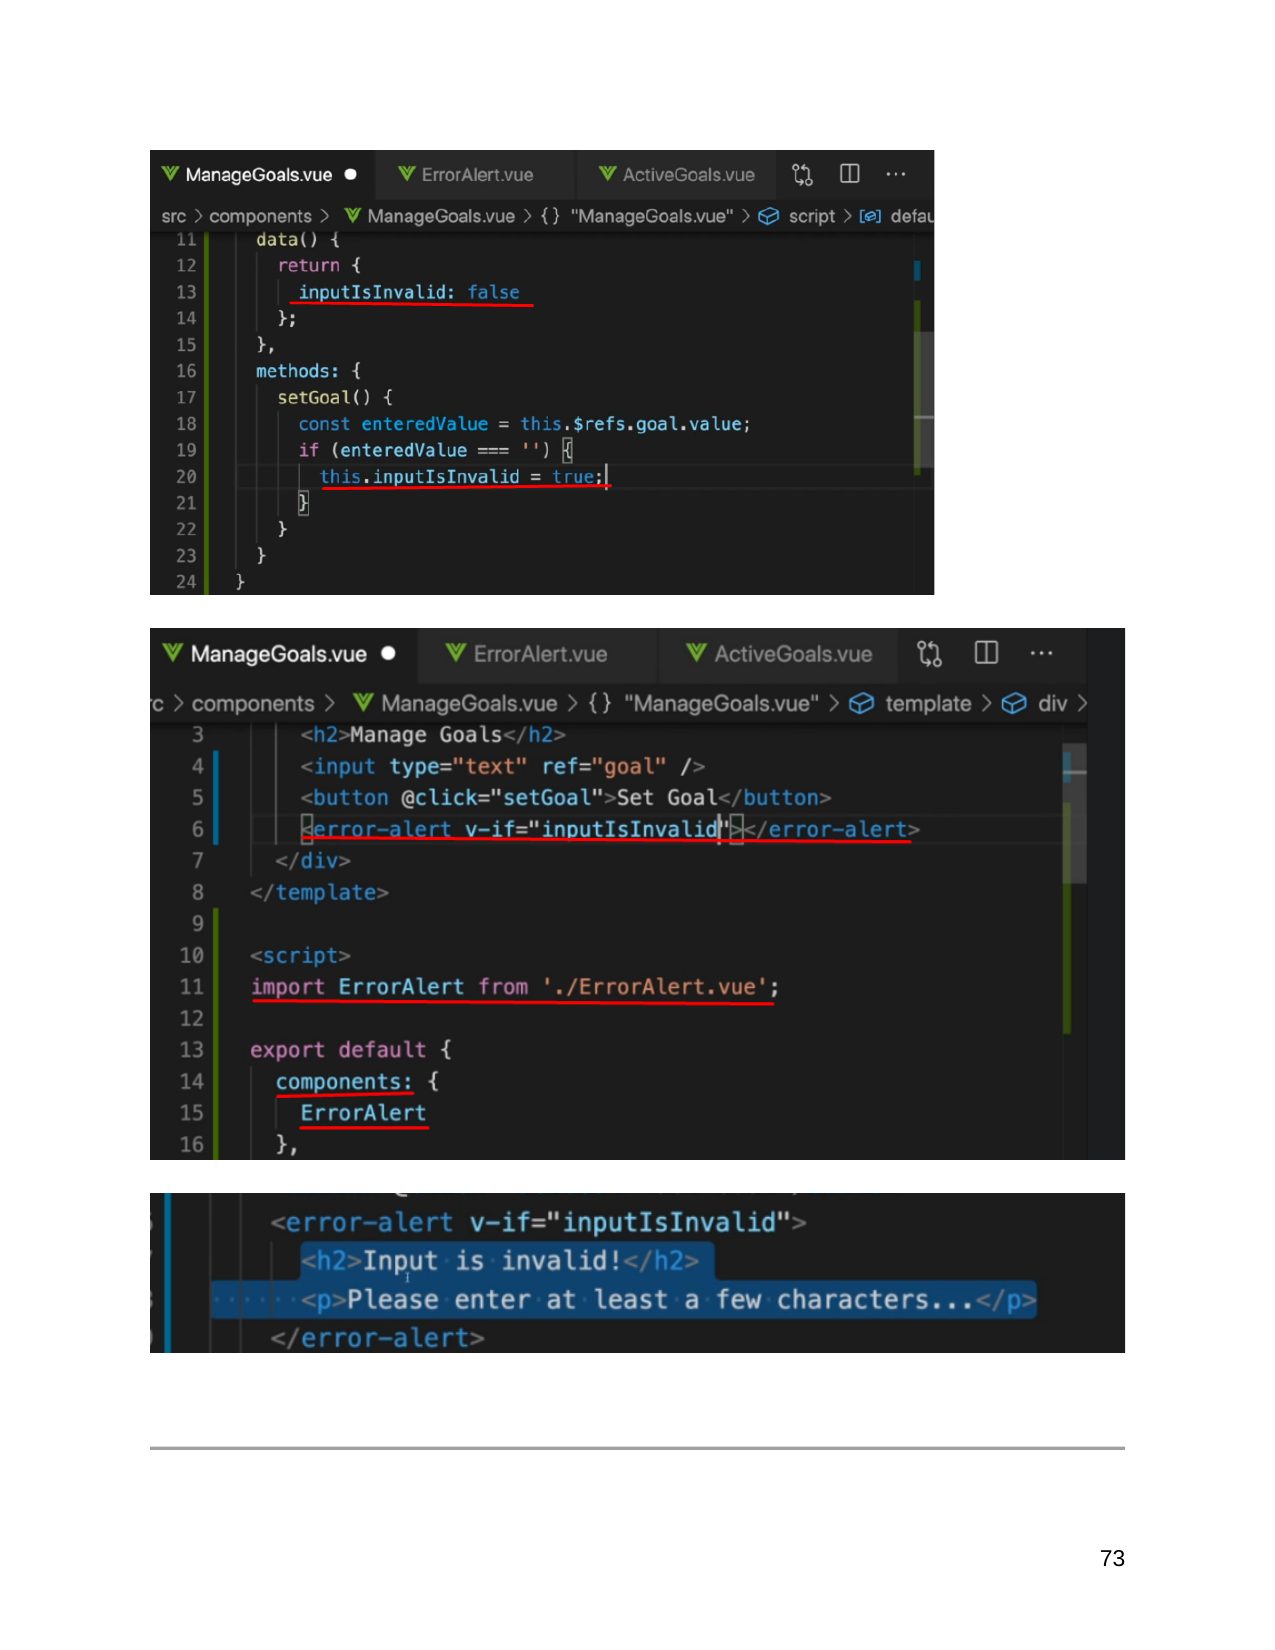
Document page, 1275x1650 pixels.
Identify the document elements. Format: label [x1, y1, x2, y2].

picture [150, 628, 1125, 1160]
picture [150, 150, 935, 595]
picture [173, 1193, 1125, 1353]
picture [150, 1193, 162, 1353]
